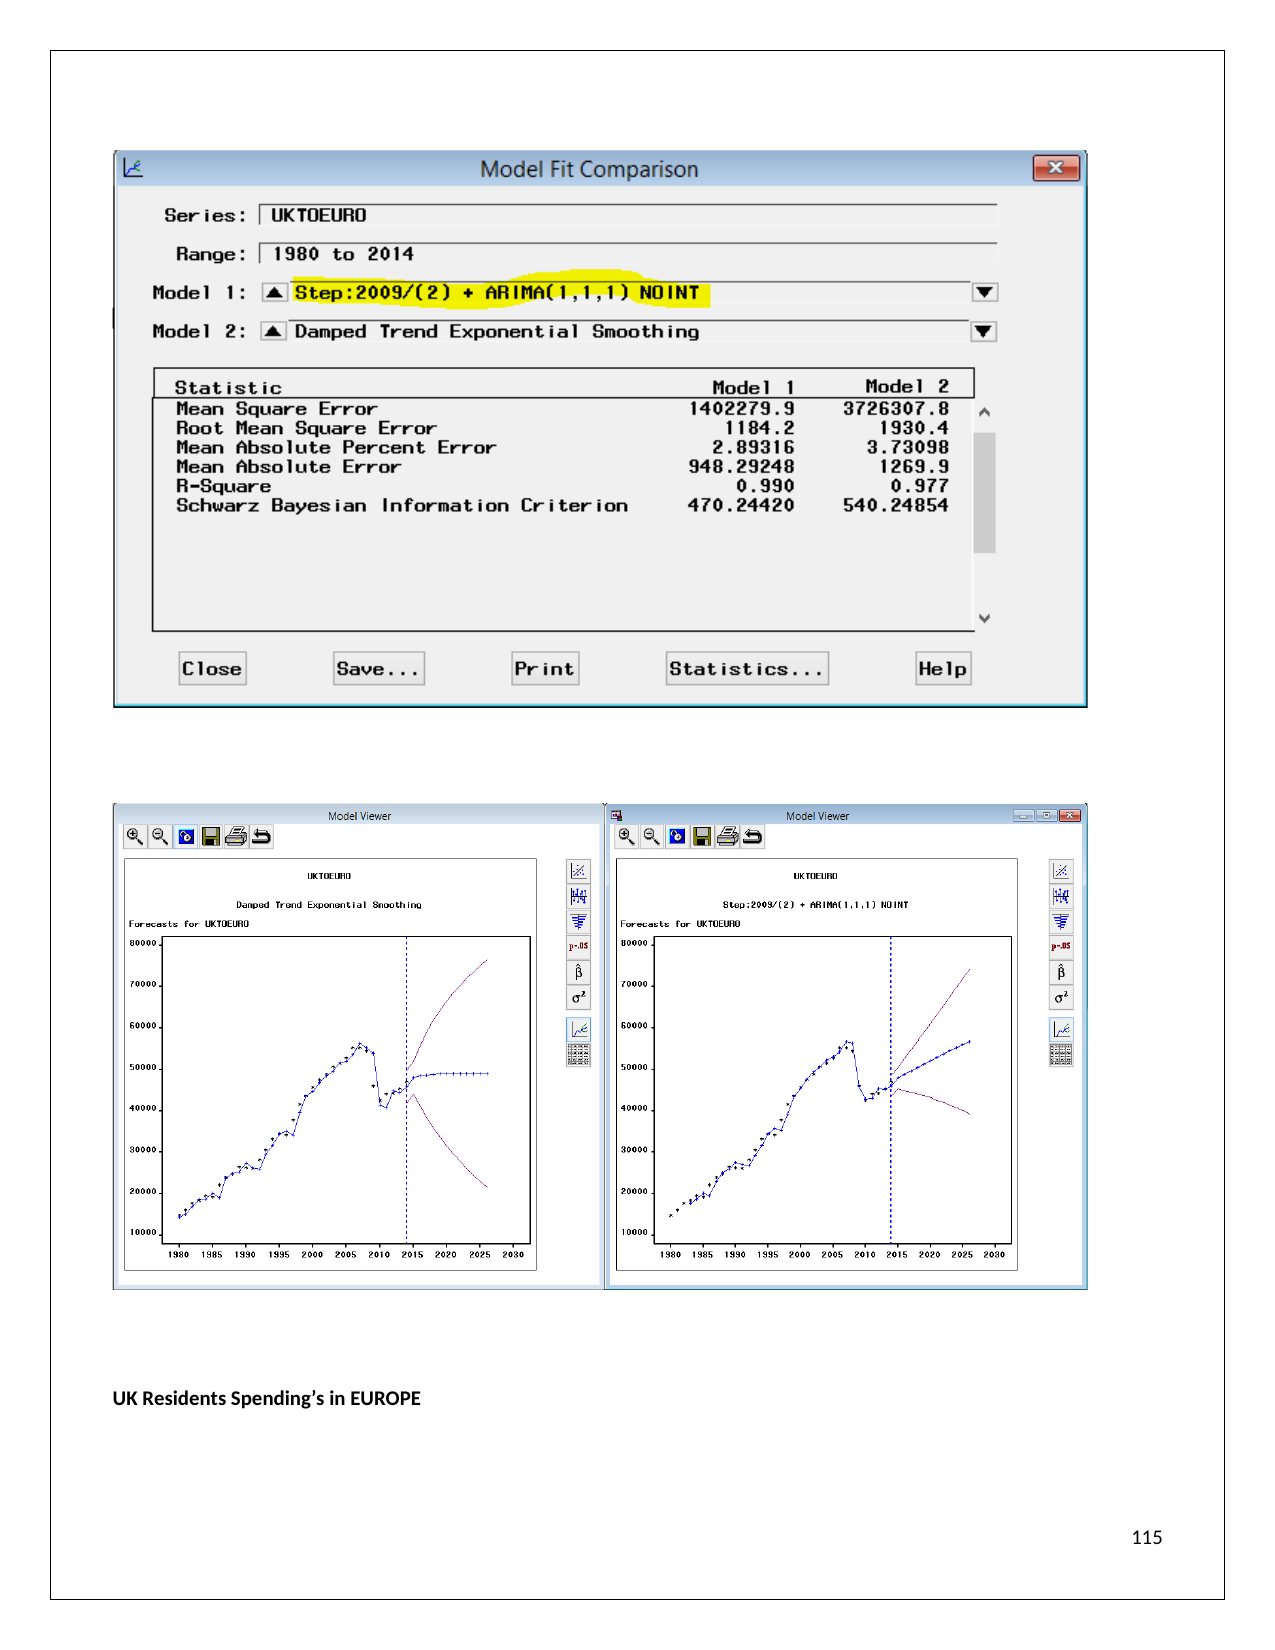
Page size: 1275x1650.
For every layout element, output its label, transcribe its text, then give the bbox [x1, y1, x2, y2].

text UK Residents Spending’s in EUROPE [112, 1385, 1162, 1411]
picture [112, 803, 1088, 1290]
picture [112, 150, 1088, 708]
